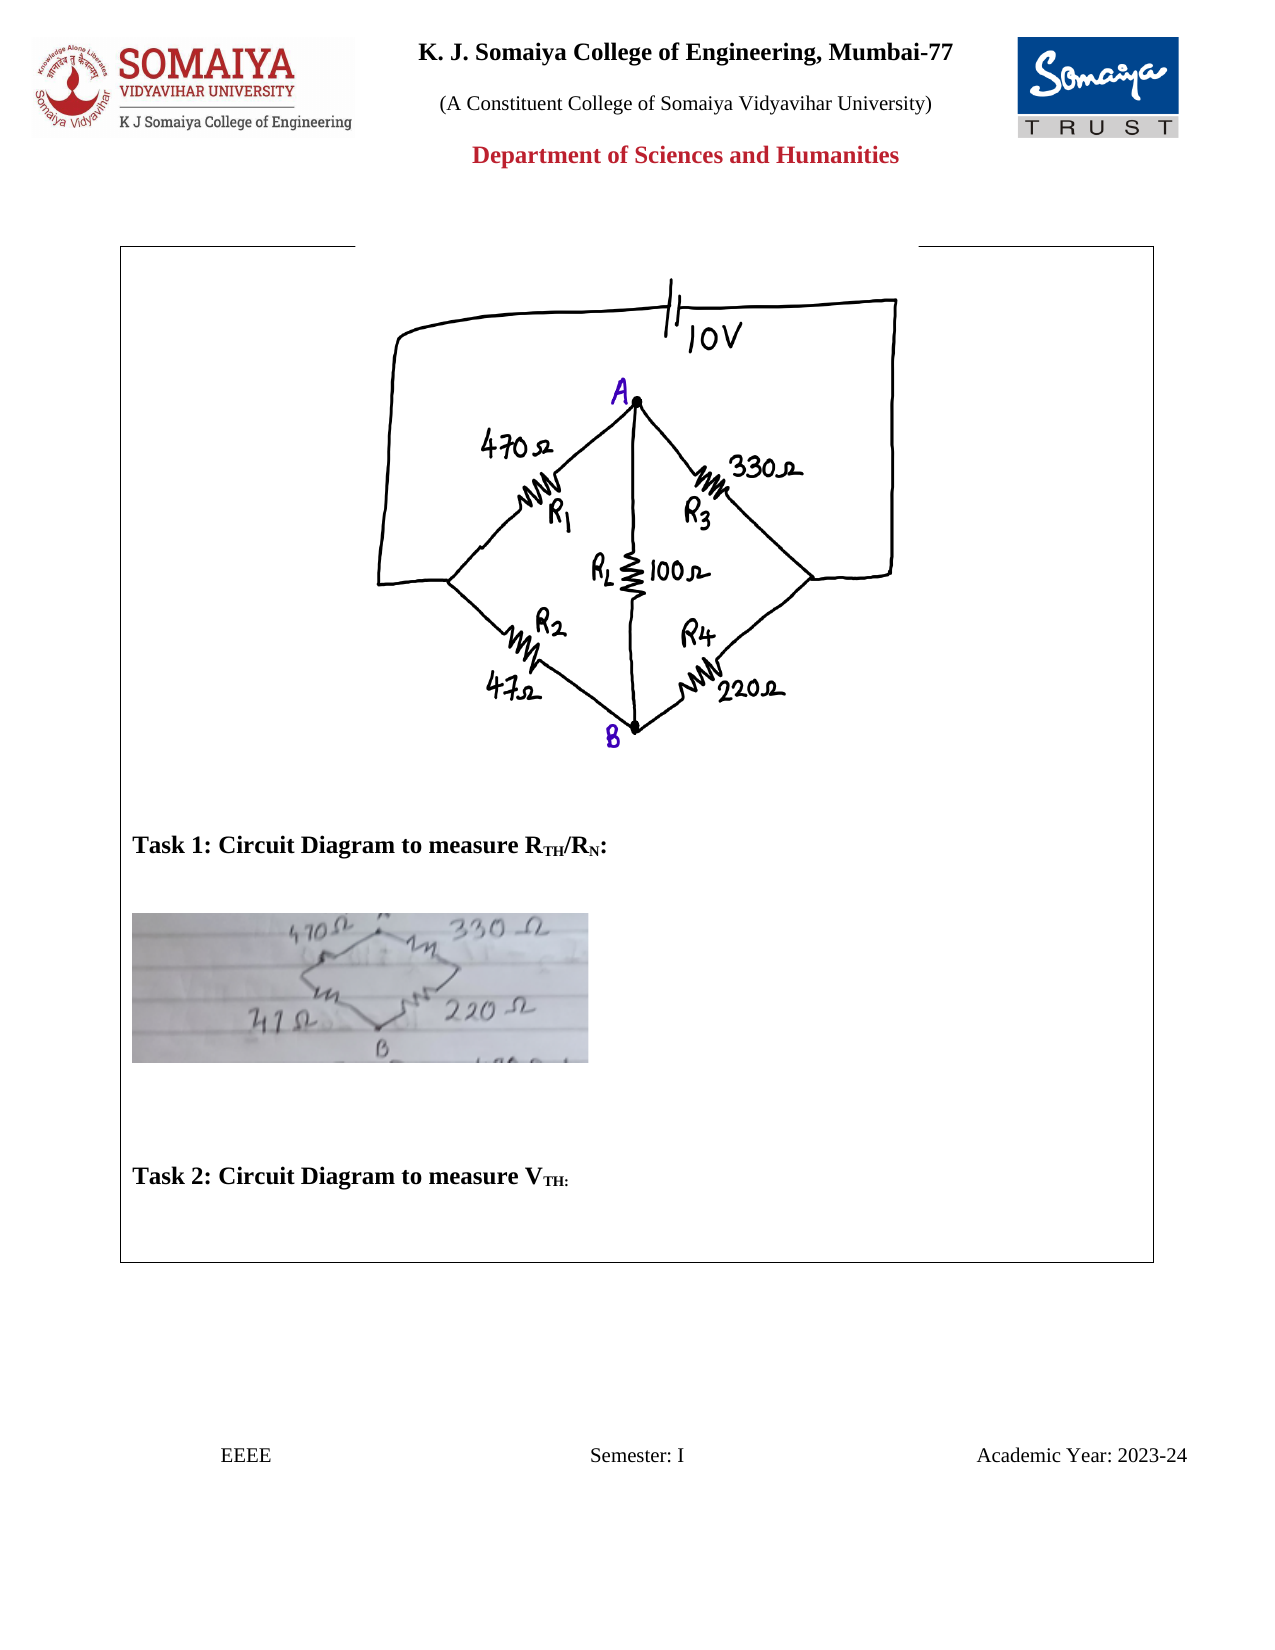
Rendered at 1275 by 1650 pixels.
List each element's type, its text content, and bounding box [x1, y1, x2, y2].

picture [132, 913, 589, 1063]
table_cell Task 1: Circuit Diagram to measure RTH/RN: Task 2: Circuit Diagram to measure VTH: Task 3: Circuit Diagram to measure IN: [121, 247, 1153, 1262]
picture [31, 37, 355, 138]
picture [1017, 37, 1179, 138]
picture [355, 246, 919, 758]
